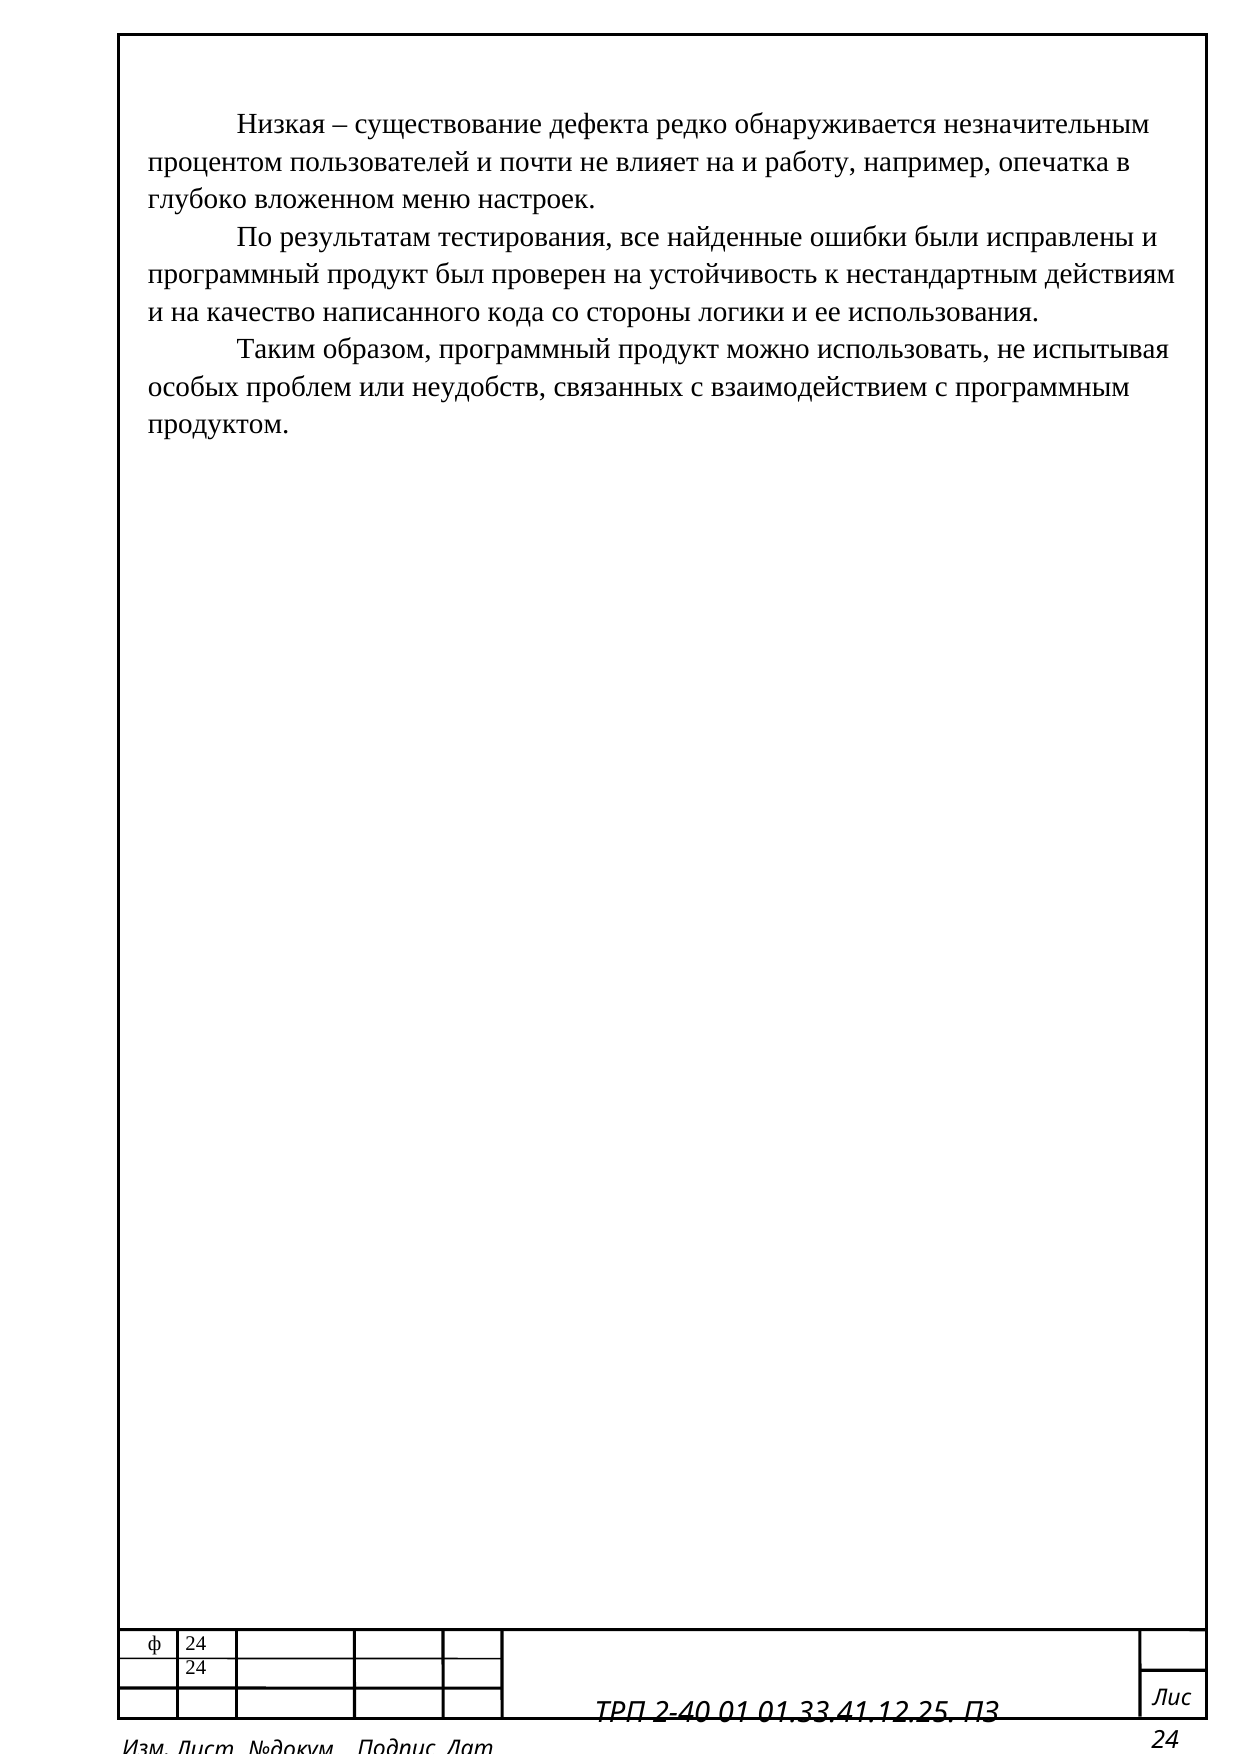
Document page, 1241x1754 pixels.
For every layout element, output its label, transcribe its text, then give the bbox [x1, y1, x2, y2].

text Таким образом, программный продукт можно использовать, не испытывая особых проблем или неудобств, связанных с взаимодействием с программным продуктом. [148, 328, 1181, 441]
text Низкая – существование дефекта редко обнаруживается незначительным процентом пользователей и почти не влияет на и работу, например, опечатка в глубоко вложенном меню настроек. [148, 103, 1181, 216]
text По результатам тестирования, все найденные ошибки были исправлены и программный продукт был проверен на устойчивость к нестандартным действиям и на качество написанного кода со стороны логики и ее использования. [148, 216, 1181, 328]
